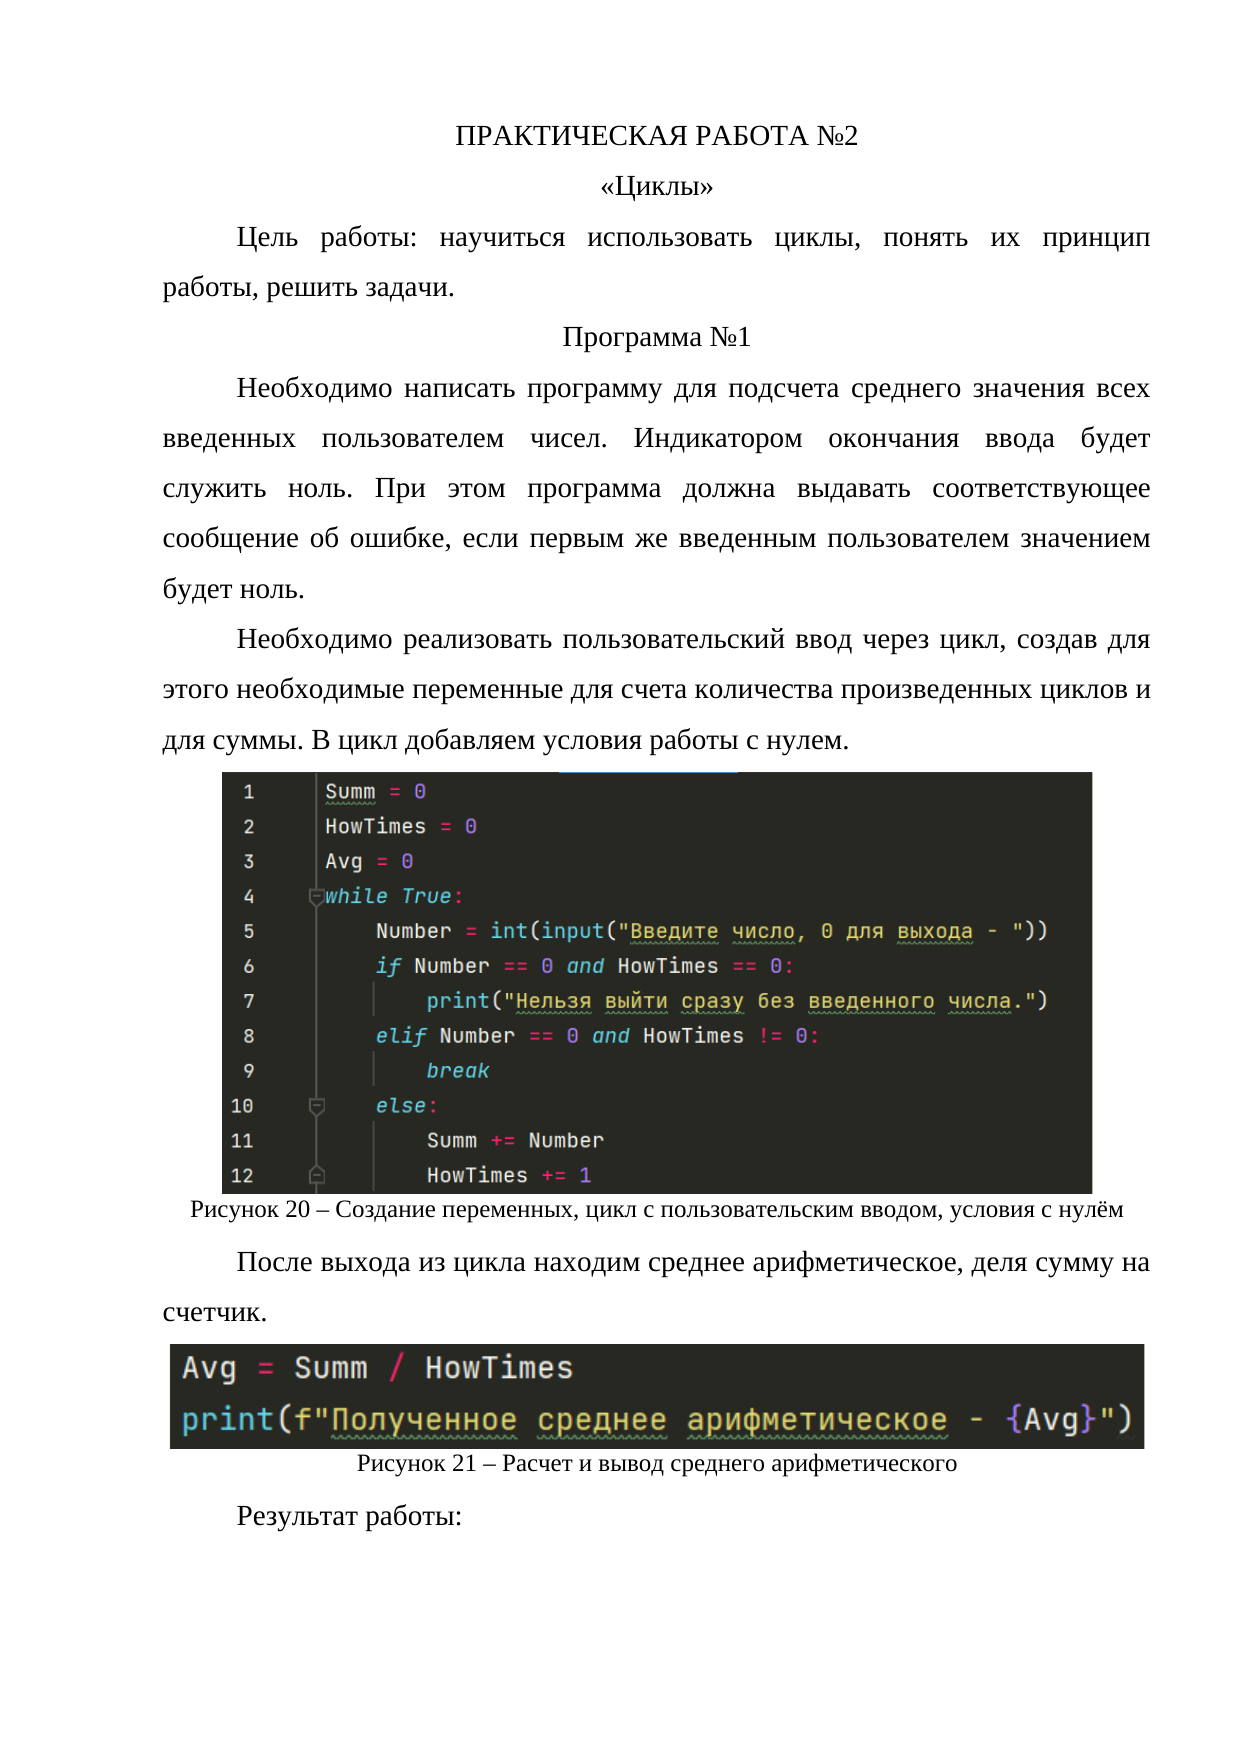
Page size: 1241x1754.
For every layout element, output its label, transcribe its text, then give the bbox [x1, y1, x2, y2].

picture [169, 1344, 1145, 1449]
text Необходимо реализовать пользовательский ввод через цикл, создав для этого необходимые переменные для счета количества произведенных циклов и для суммы. В цикл добавляем условия работы с нулем. [162, 621, 1152, 755]
text После выхода из цикла находим среднее арифметическое, деля сумму на счетчик. [162, 1244, 1152, 1327]
text Результат работы: [162, 1498, 1152, 1532]
text Рисунок 21 – Расчет и вывод среднего арифметического [162, 1448, 1152, 1477]
text Программа №1 [162, 319, 1152, 353]
text Цель работы: научиться использовать циклы, понять их принцип работы, решить задачи. [162, 219, 1152, 303]
text Необходимо написать программу для подсчета среднего значения всех введенных пользователем чисел. Индикатором окончания ввода будет служить ноль. При этом программа должна выдавать соответствующее сообщение об ошибке, если первым же введенным пользователем значением будет ноль. [162, 370, 1152, 604]
picture [222, 772, 1093, 1194]
text Рисунок 20 – Создание переменных, цикл с пользовательским вводом, условия с нулём [162, 1194, 1152, 1223]
text «Циклы» [162, 168, 1152, 202]
text ПРАКТИЧЕСКАЯ РАБОТА №2 [162, 118, 1152, 152]
